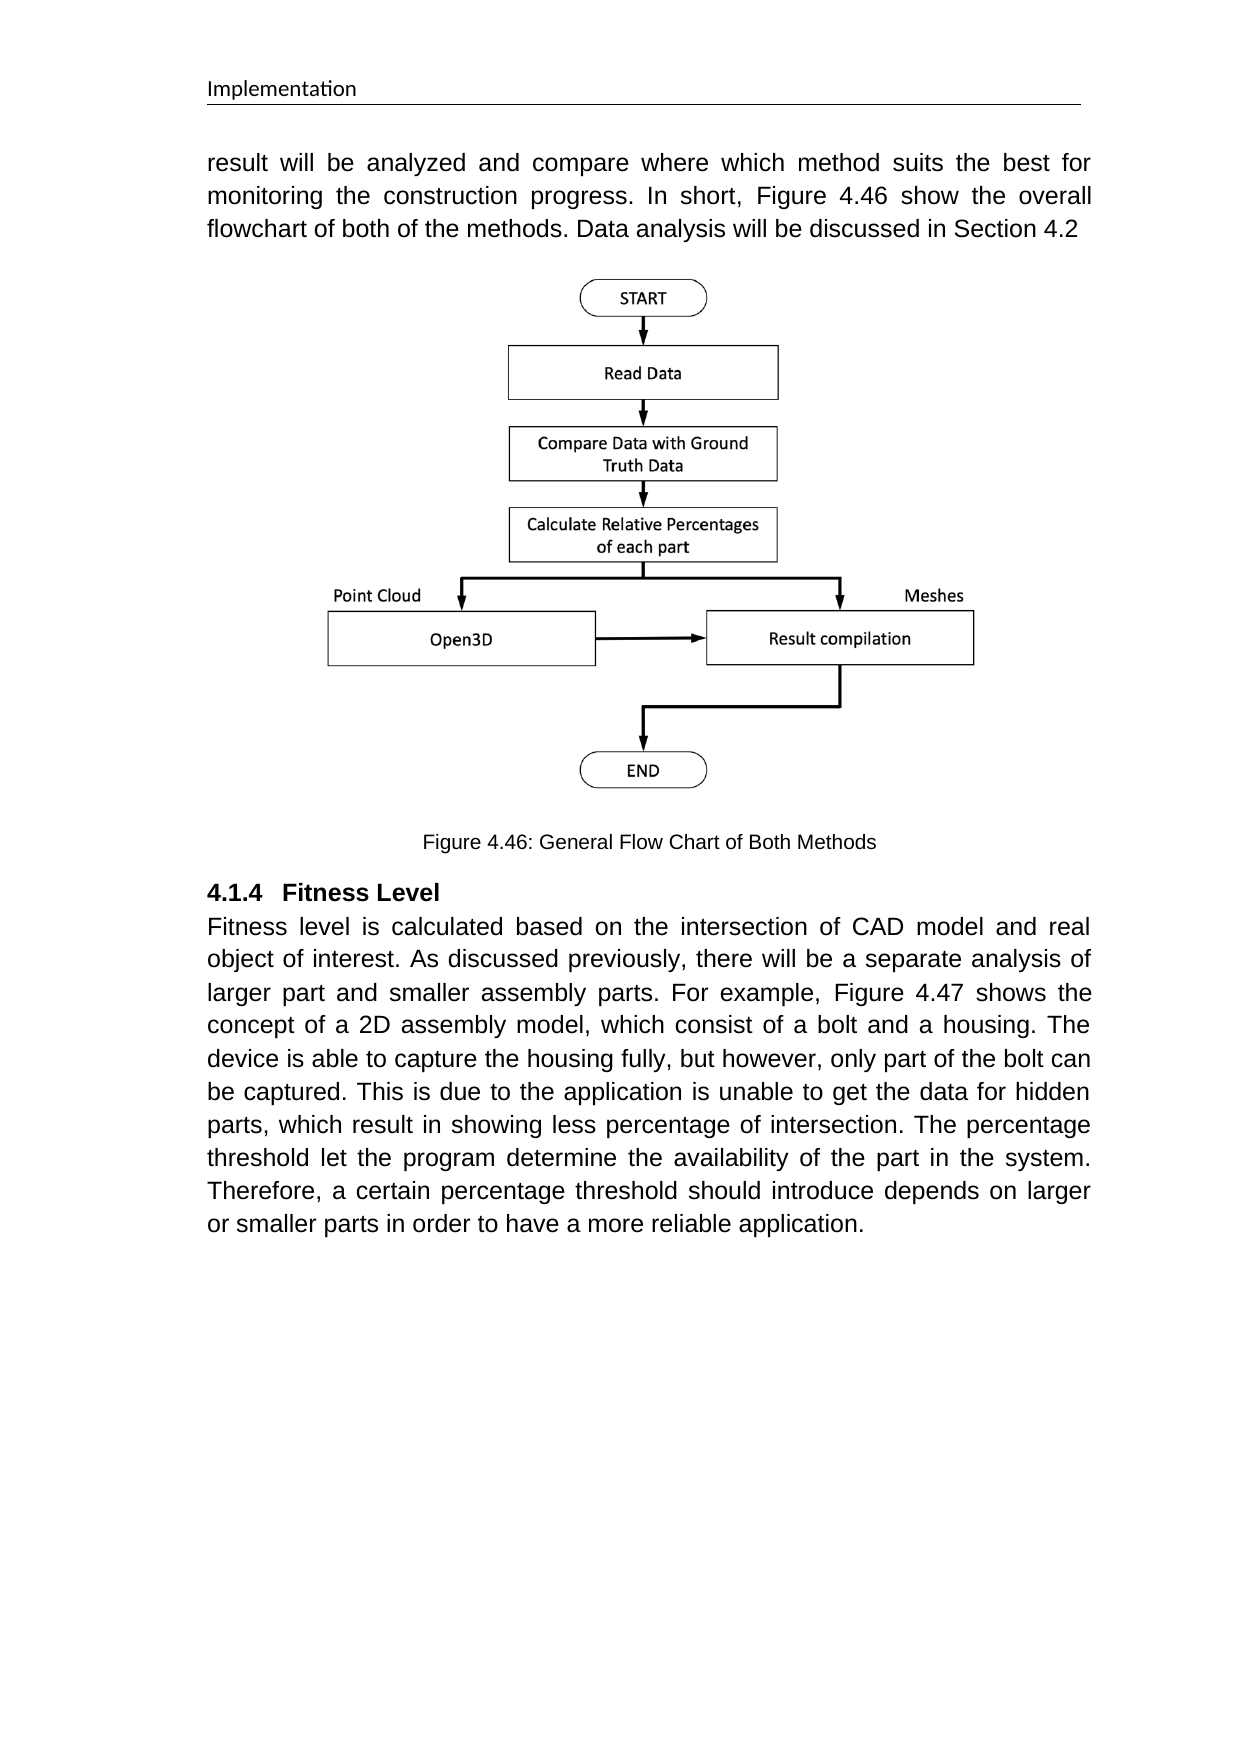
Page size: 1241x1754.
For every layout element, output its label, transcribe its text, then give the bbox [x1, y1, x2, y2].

picture [294, 267, 1005, 805]
subtitle Fitness Level [207, 878, 1092, 907]
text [207, 148, 1092, 242]
